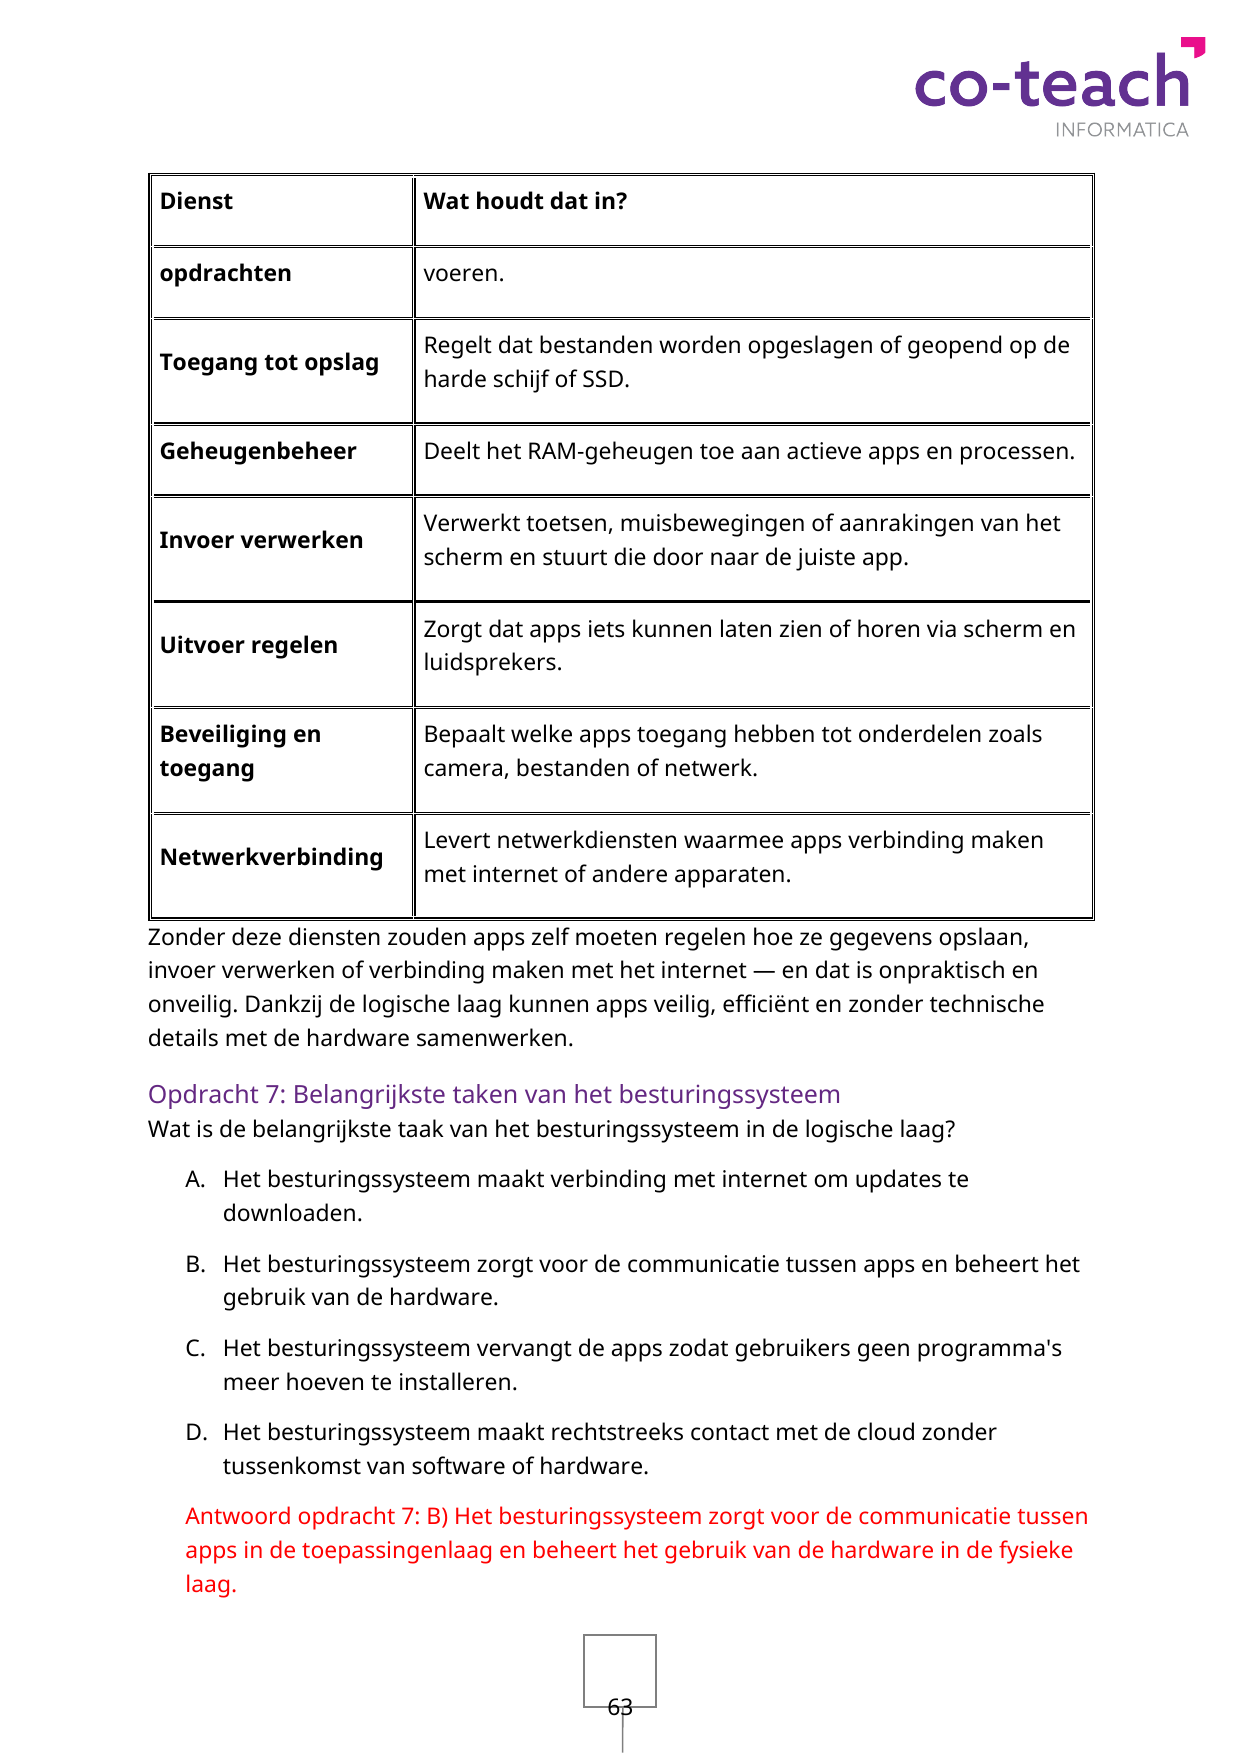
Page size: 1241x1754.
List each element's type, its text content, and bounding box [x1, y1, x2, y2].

table_cell Zorgt dat apps iets kunnen laten zien of horen via scherm en luidsprekers. [416, 600, 1092, 706]
list Het besturingssysteem vervangt de apps zodat gebruikers geen programma's meer hoeven te installeren. [185, 1332, 1093, 1397]
table_cell Geheugenbeheer [152, 422, 412, 494]
text Wat is de belangrijkste taak van het besturingssysteem in de logische laag? [148, 1113, 1093, 1144]
table_cell Stuurt de processor aan om opdrachten van apps uit te voeren. [416, 245, 1092, 317]
table_cell Invoer verwerken [152, 494, 412, 600]
table_cell Verwerkt toetsen, muisbewegingen of aanrakingen van het scherm en stuurt die door naar de juiste app. [416, 494, 1092, 600]
table_cell Verwerking van opdrachten [152, 245, 412, 317]
list Het besturingssysteem maakt rechtstreeks contact met de cloud zonder tussenkomst van software of hardware. [185, 1416, 1093, 1481]
list Het besturingssysteem maakt verbinding met internet om updates te downloaden. [185, 1163, 1093, 1228]
table_cell Toegang tot opslag [150, 317, 414, 422]
table_cell Uitvoer regelen [152, 600, 412, 706]
table_cell Deelt het RAM-geheugen toe aan actieve apps en processen. [416, 422, 1092, 494]
table_cell Regelt dat bestanden worden opgeslagen of geopend op de harde schijf of SSD. [414, 317, 1093, 422]
table_cell Levert netwerkdiensten waarmee apps verbinding maken met internet of andere apparaten. [414, 811, 1092, 917]
list Het besturingssysteem zorgt voor de communicatie tussen apps en beheert het gebruik van de hardware. [185, 1248, 1093, 1313]
subtitle Opdracht 7: Belangrijkste taken van het besturingssysteem [148, 1076, 1093, 1110]
text Antwoord opdracht 7: B) Het besturingssysteem zorgt voor de communicatie tussen apps in de toepassingenlaag en beheert het gebruik van de hardware in de fysieke laag. [185, 1500, 1093, 1599]
table_header Wat houdt dat in? [414, 176, 1092, 244]
table_cell Netwerkverbinding [152, 811, 414, 917]
table_header Dienst [150, 174, 414, 244]
text Zonder deze diensten zouden apps zelf moeten regelen hoe ze gegevens opslaan, invoer verwerken of verbinding maken met het internet — en dat is onpraktisch en onveilig. Dankzij de logische laag kunnen apps veilig, efficiënt en zonder technische details met de hardware samenwerken. [148, 921, 1093, 1053]
table_cell Bepaalt welke apps toegang hebben tot onderdelen zoals camera, bestanden of netwerk. [414, 706, 1093, 811]
table_cell Beveiliging en toegang [150, 706, 414, 811]
picture [915, 37, 1206, 142]
